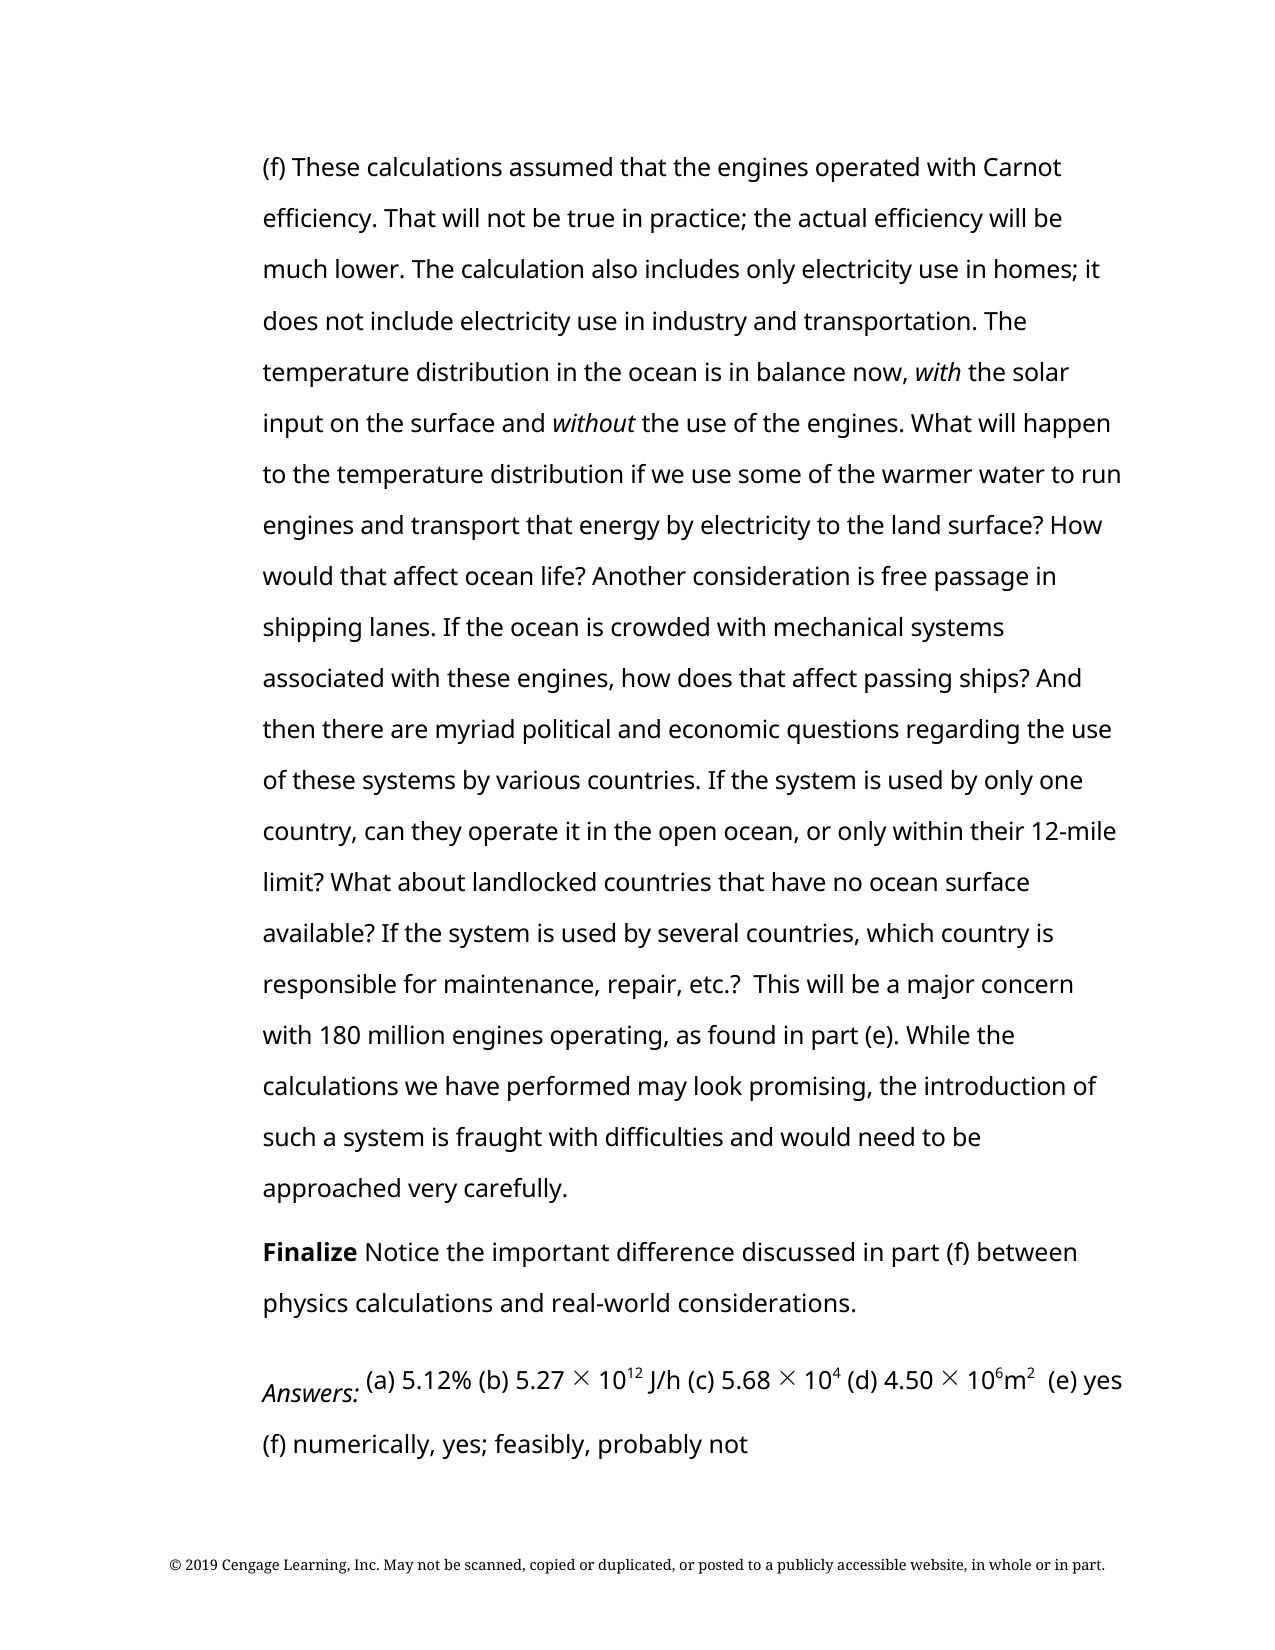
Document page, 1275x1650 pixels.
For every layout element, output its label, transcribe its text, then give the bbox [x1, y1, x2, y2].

text Answers: (a) 5.12% (b) 5.27 1012 J/h (c) 5.68 104 (d) 4.50 106m2 (e) yes (f) numerically, yes; feasibly, probably not [262, 1349, 1125, 1461]
text (f) These calculations assumed that the engines operated with Carnot efficiency. That will not be true in practice; the actual efficiency will be much lower. The calculation also includes only electricity use in homes; it does not include electricity use in industry and transportation. The temperature distribution in the ocean is in balance now, with the solar input on the surface and without the use of the engines. What will happen to the temperature distribution if we use some of the warmer water to run engines and transport that energy by electricity to the land surface? How would that affect ocean life? Another consideration is free passage in shipping lanes. If the ocean is crowded with mechanical systems associated with these engines, how does that affect passing ships? And then there are myriad political and economic questions regarding the use of these systems by various countries. If the system is used by only one country, can they operate it in the open ocean, or only within their 12-mile limit? What about landlocked countries that have no ocean surface available? If the system is used by several countries, which country is responsible for maintenance, repair, etc.? This will be a major concern with 180 million engines operating, as found in part (e). While the calculations we have performed may look promising, the introduction of such a system is fraught with difficulties and would need to be approached very carefully. [262, 150, 1125, 1205]
text Finalize Notice the important difference discussed in part (f) between physics calculations and real-world considerations. [262, 1234, 1125, 1319]
